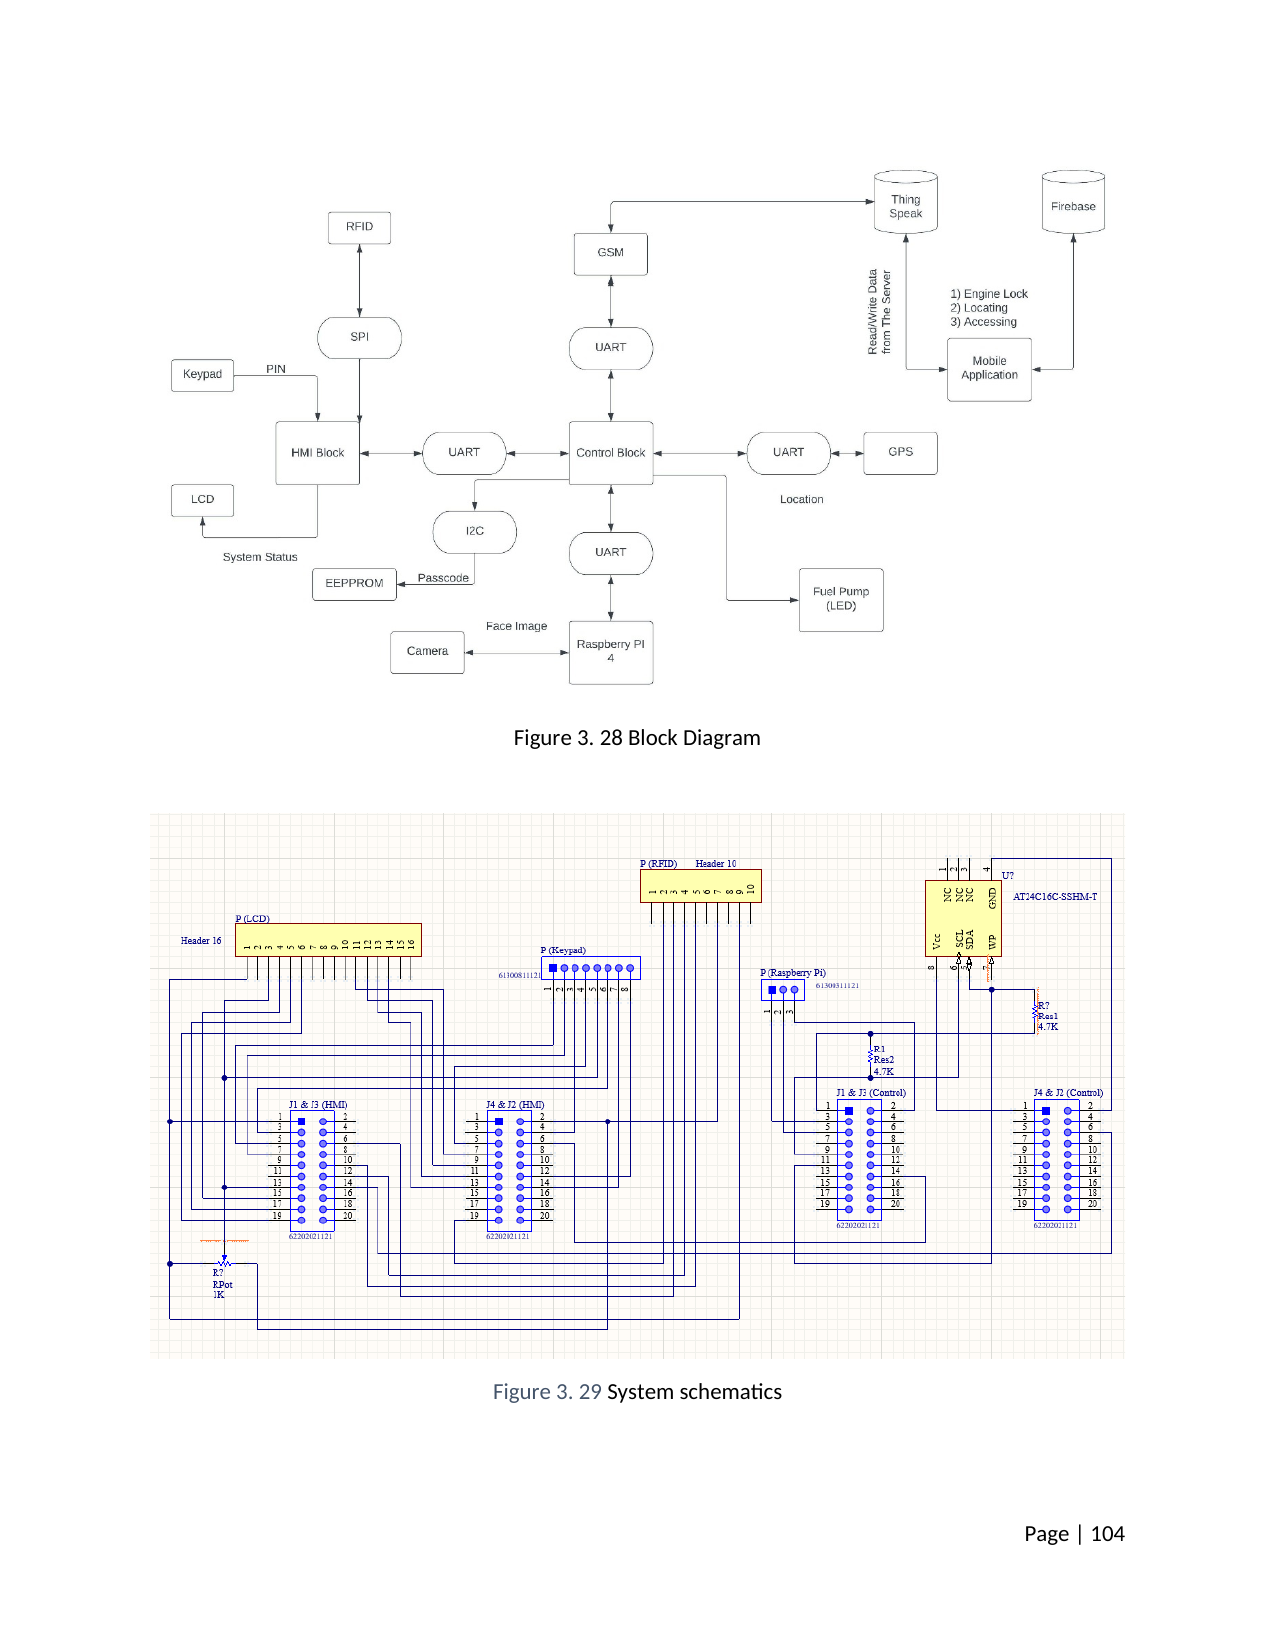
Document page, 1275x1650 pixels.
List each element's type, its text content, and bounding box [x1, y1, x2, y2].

picture [150, 150, 1125, 705]
text Figure 3. 29 System schematics [150, 1377, 1125, 1405]
picture [150, 813, 1125, 1359]
